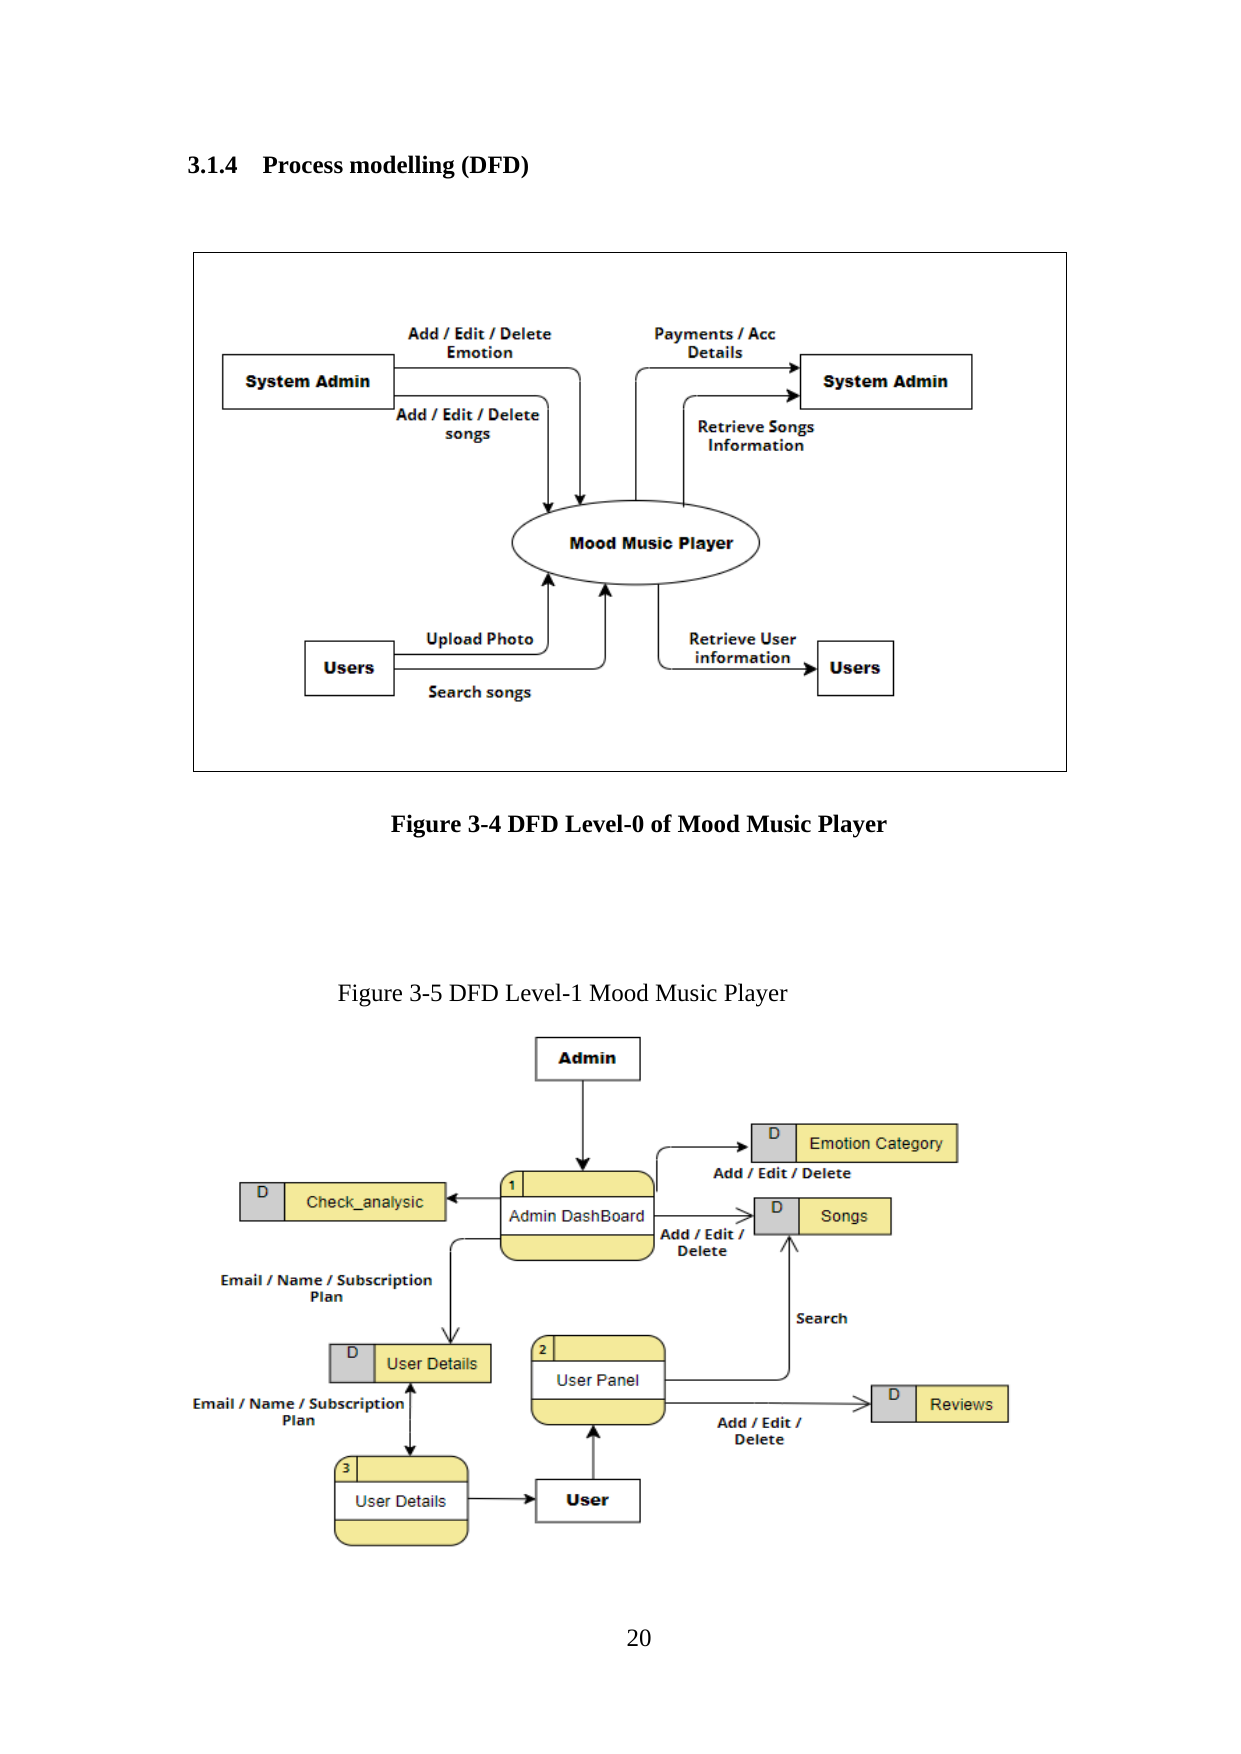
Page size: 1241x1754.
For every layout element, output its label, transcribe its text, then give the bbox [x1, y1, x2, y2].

picture [194, 253, 1066, 771]
picture [167, 1009, 1062, 1563]
text Figure 3-5 DFD Level-1 Mood Music Player [262, 978, 1090, 1007]
subtitle Process modelling (DFD) [187, 150, 1090, 179]
text Figure 3-4 DFD Level-0 of Mood Music Player [187, 809, 1090, 838]
